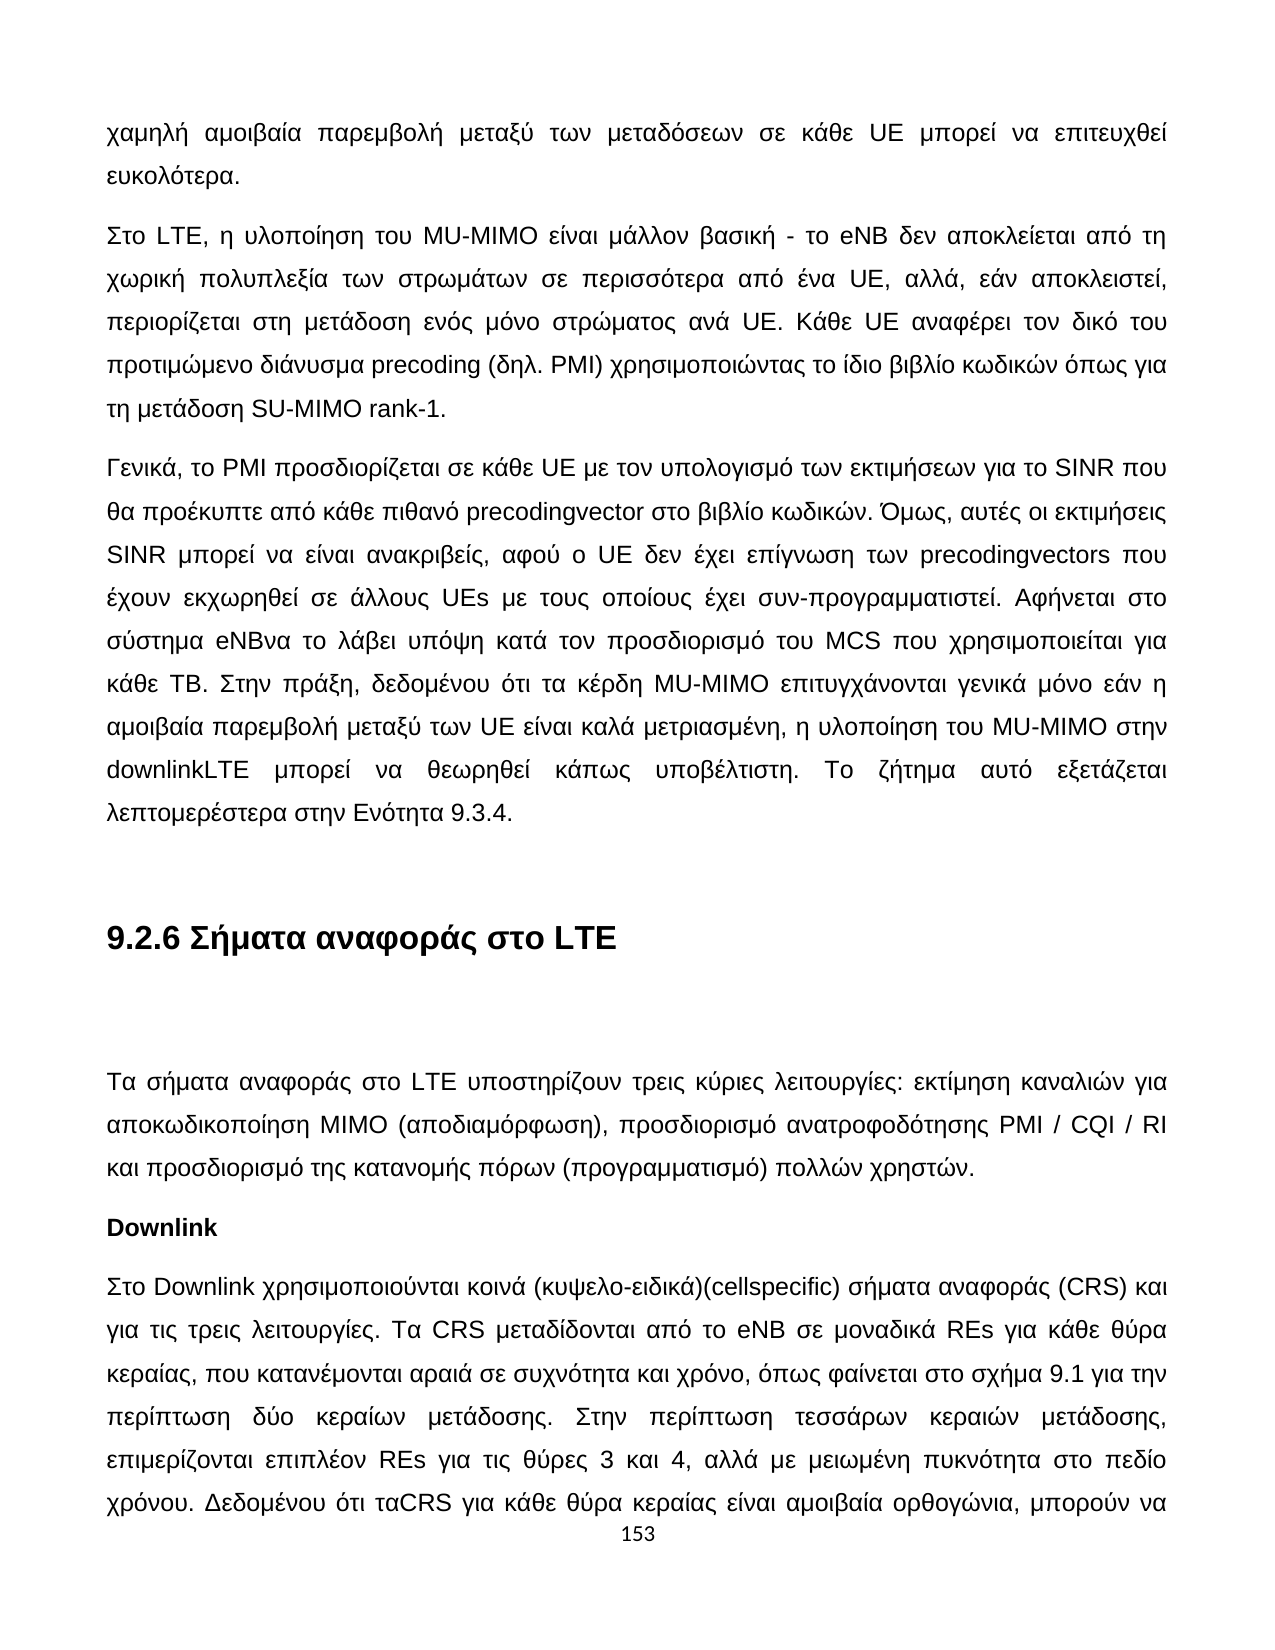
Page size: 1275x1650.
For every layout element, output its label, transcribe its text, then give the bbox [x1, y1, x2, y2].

text Γενικά, το PMI προσδιορίζεται σε κάθε UE με τον υπολογισμό των εκτιμήσεων για το SINR που θα προέκυπτε από κάθε πιθανό precodingvector στο βιβλίο κωδικών. Όμως, αυτές οι εκτιμήσεις SINR μπορεί να είναι ανακριβείς, αφού ο UE δεν έχει επίγνωση των precodingvectors που έχουν εκχωρηθεί σε άλλους UEs με τους οποίους έχει συν-προγραμματιστεί. Αφήνεται στο σύστημα eNBνα το λάβει υπόψη κατά τον προσδιορισμό του MCS που χρησιμοποιείται για κάθε TB. Στην πράξη, δεδομένου ότι τα κέρδη MU-MIMO επιτυγχάνονται γενικά μόνο εάν η αμοιβαία παρεμβολή μεταξύ των UE είναι καλά μετριασμένη, η υλοποίηση του MU-MIMO στην downlinkLTE μπορεί να θεωρηθεί κάπως υποβέλτιστη. Το ζήτημα αυτό εξετάζεται λεπτομερέστερα στην Ενότητα 9.3.4. [106, 453, 1169, 827]
text Στο LTE, η υλοποίηση του MU-MIMO είναι μάλλον βασική - το eNB δεν αποκλείεται από τη χωρική πολυπλεξία των στρωμάτων σε περισσότερα από ένα UE, αλλά, εάν αποκλειστεί, περιορίζεται στη μετάδοση ενός μόνο στρώματος ανά UE. Κάθε UE αναφέρει τον δικό του προτιμώμενο διάνυσμα precoding (δηλ. PMI) χρησιμοποιώντας το ίδιο βιβλίο κωδικών όπως για τη μετάδοση SU-MIMO rank-1. [106, 221, 1169, 422]
text Τα σήματα αναφοράς στο LTE υποστηρίζουν τρεις κύριες λειτουργίες: εκτίμηση καναλιών για αποκωδικοποίηση MIMO (αποδιαμόρφωση), προσδιορισμό ανατροφοδότησης PMI / CQI / RI και προσδιορισμό της κατανομής πόρων (προγραμματισμό) πολλών χρηστών. [106, 1066, 1169, 1181]
text Downlink [106, 1212, 1169, 1241]
text 9.2.6 Σήματα αναφοράς στο LTE [106, 918, 1169, 956]
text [106, 118, 1169, 190]
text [106, 1272, 1169, 1517]
